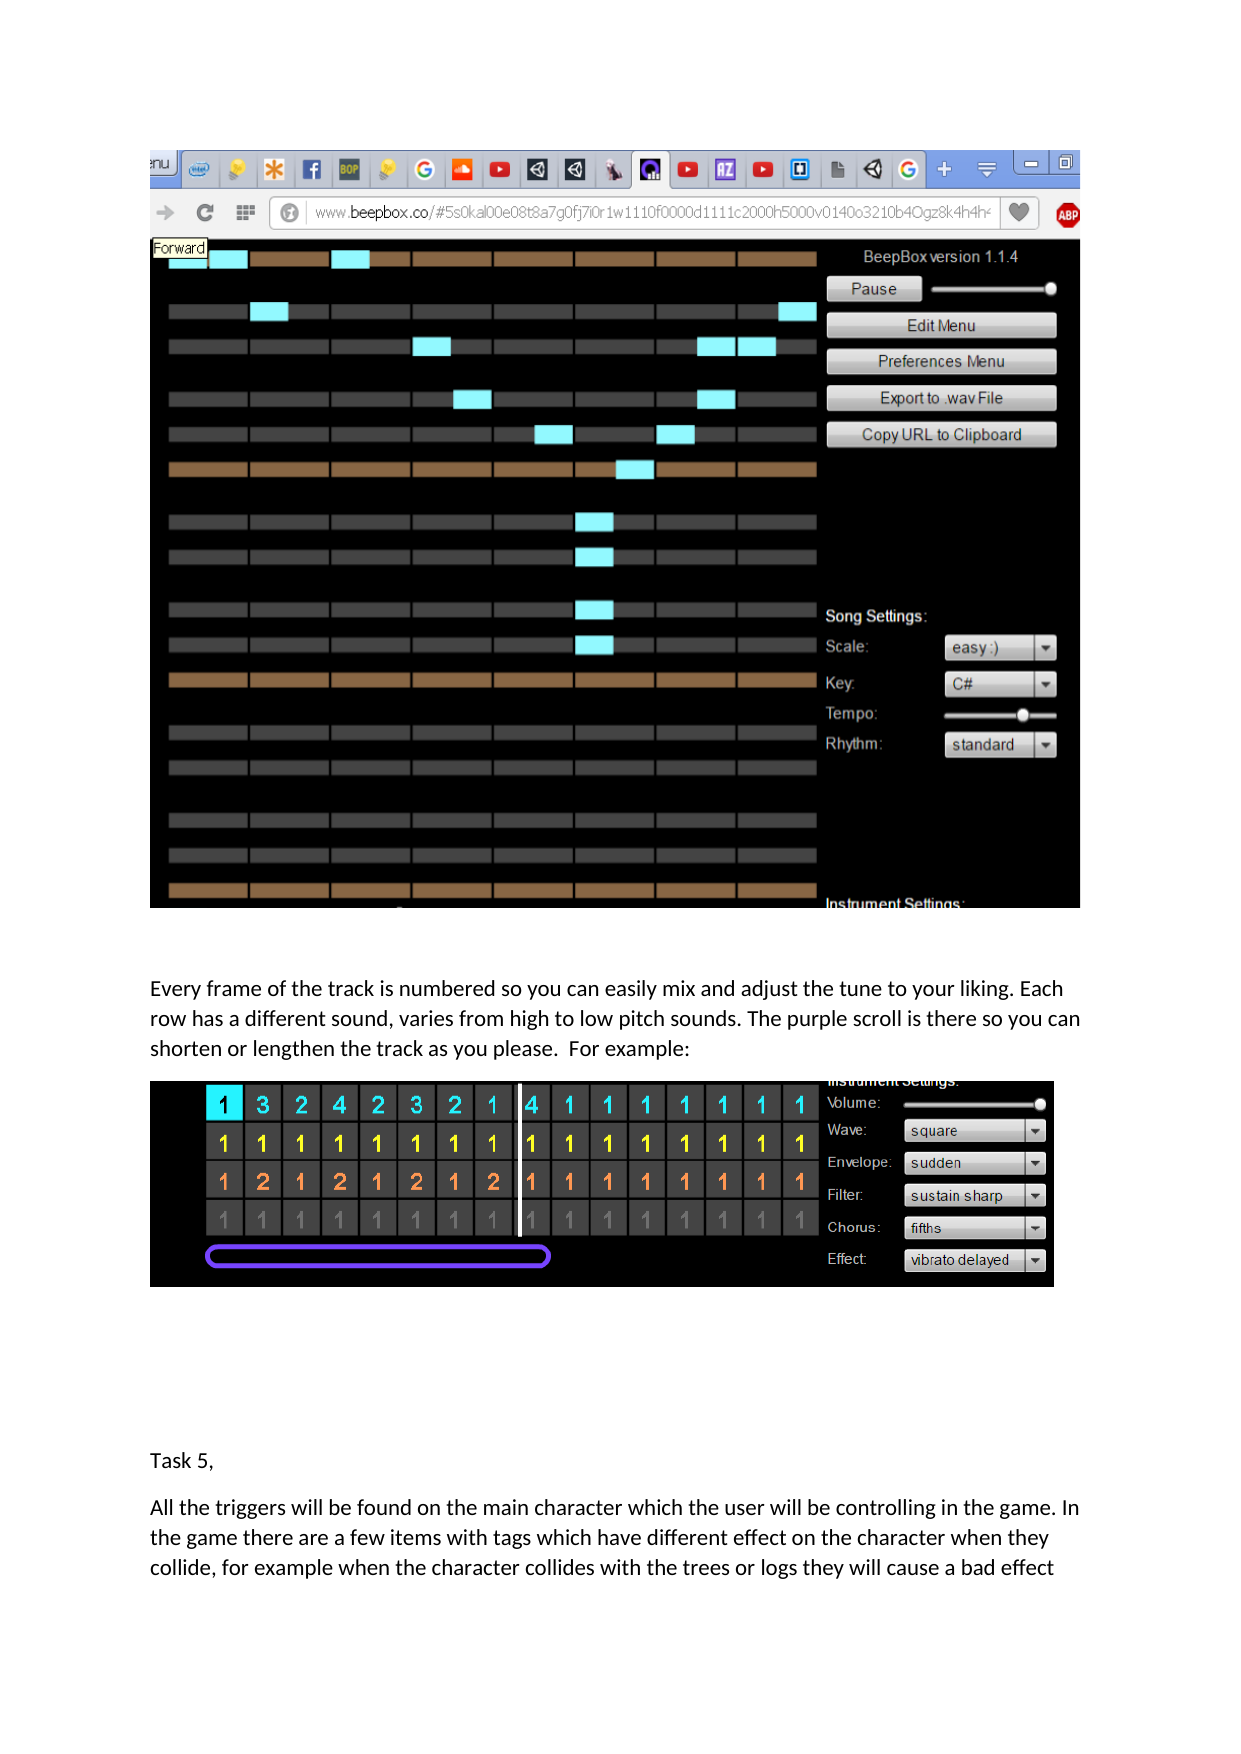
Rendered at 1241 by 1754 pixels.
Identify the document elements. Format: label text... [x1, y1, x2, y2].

text Task 5, [150, 1446, 1090, 1474]
picture [150, 150, 1081, 908]
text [150, 1493, 1090, 1581]
text Every frame of the track is numbered so you can easily mix and adjust the tune to your liking. Each row has a different sound, varies from high to low pitch sounds. The purple scroll is there so you can shorten or lengthen the track as you please. For example: [150, 974, 1090, 1062]
picture [150, 1081, 1054, 1287]
